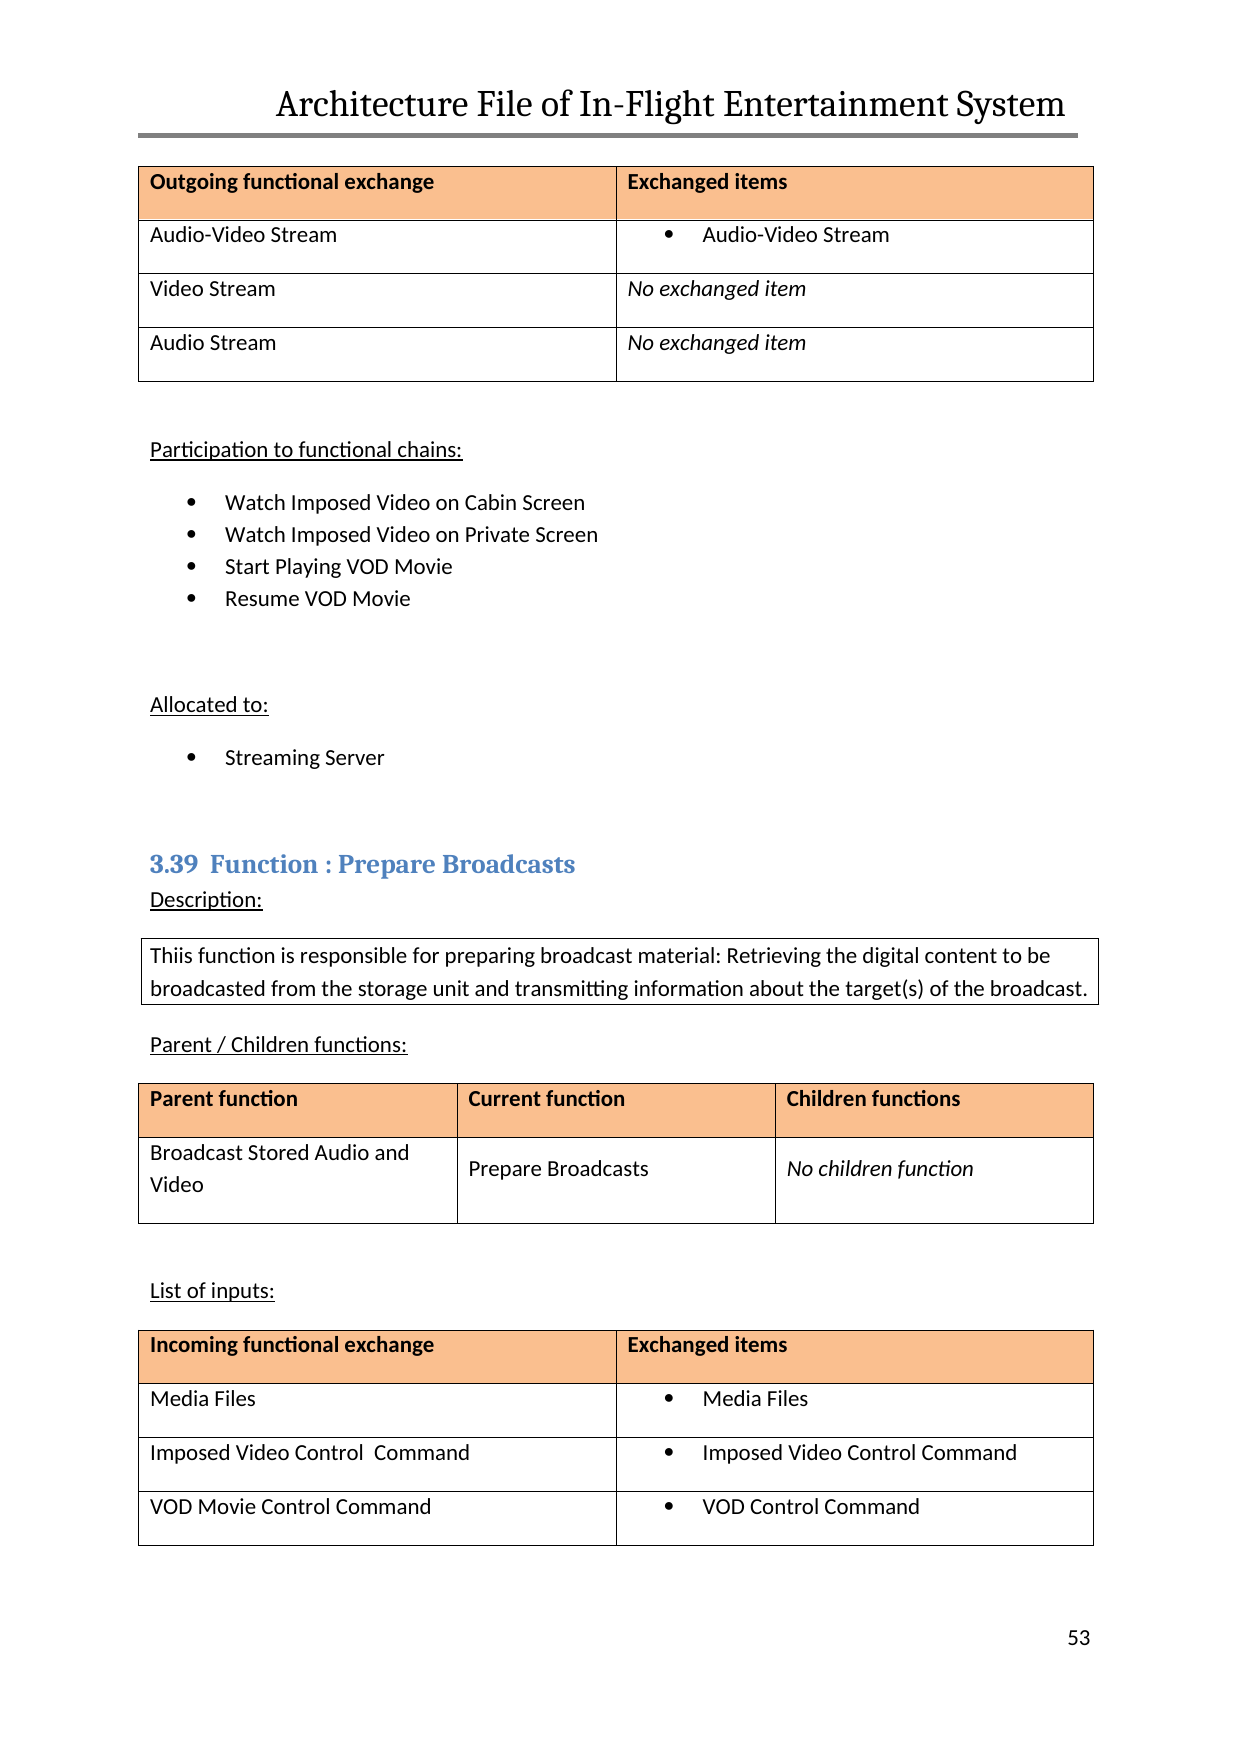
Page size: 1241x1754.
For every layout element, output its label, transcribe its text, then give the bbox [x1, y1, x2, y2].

table_header Imposed Video Control Command [139, 1438, 616, 1491]
table_header Current function [458, 1084, 775, 1137]
table_header Exchanged items [617, 1331, 1093, 1383]
table_header No exchanged item [617, 328, 1093, 381]
table_header Video Stream [139, 274, 616, 327]
table_header VOD Control Command [617, 1492, 1093, 1544]
text Description: [150, 885, 1090, 913]
table_cell Broadcast Stored Audio and Video [139, 1138, 457, 1222]
text List of inputs: [150, 1277, 1090, 1304]
table_header VOD Movie Control Command [139, 1492, 616, 1544]
text Participation to functional chains: [150, 435, 1090, 463]
list Streaming Server [187, 743, 1090, 772]
list Start Playing VOD Movie [187, 552, 1090, 580]
subtitle Function : Prepare Broadcasts [150, 849, 1090, 881]
table_header Media Files [139, 1384, 616, 1437]
table_header Outgoing functional exchange [139, 167, 616, 219]
table_header Imposed Video Control Command [617, 1438, 1093, 1491]
text Parent / Children functions: [150, 1030, 1090, 1058]
table_header Audio-Video Stream [617, 221, 1093, 273]
list Watch Imposed Video on Private Screen [187, 520, 1090, 548]
list Resume VOD Movie [187, 584, 1090, 612]
table_header Exchanged items [617, 167, 1093, 219]
list Watch Imposed Video on Cabin Screen [187, 488, 1090, 516]
table_cell Prepare Broadcasts [458, 1138, 775, 1222]
table_header Media Files [617, 1384, 1093, 1437]
table_header Incoming functional exchange [139, 1331, 616, 1383]
table_cell No children function [776, 1138, 1093, 1222]
table_header Audio-Video Stream [139, 221, 616, 273]
text Allocated to: [150, 691, 1090, 718]
text Thiis function is responsible for preparing broadcast material: Retrieving the digital content to be broadcasted from the storage unit and transmitting information about the target(s) of the broadcast. [142, 939, 1098, 1004]
table_header Children functions [776, 1084, 1093, 1137]
table_header Parent function [139, 1084, 457, 1137]
table_header No exchanged item [617, 274, 1093, 327]
table_header Audio Stream [139, 328, 616, 381]
